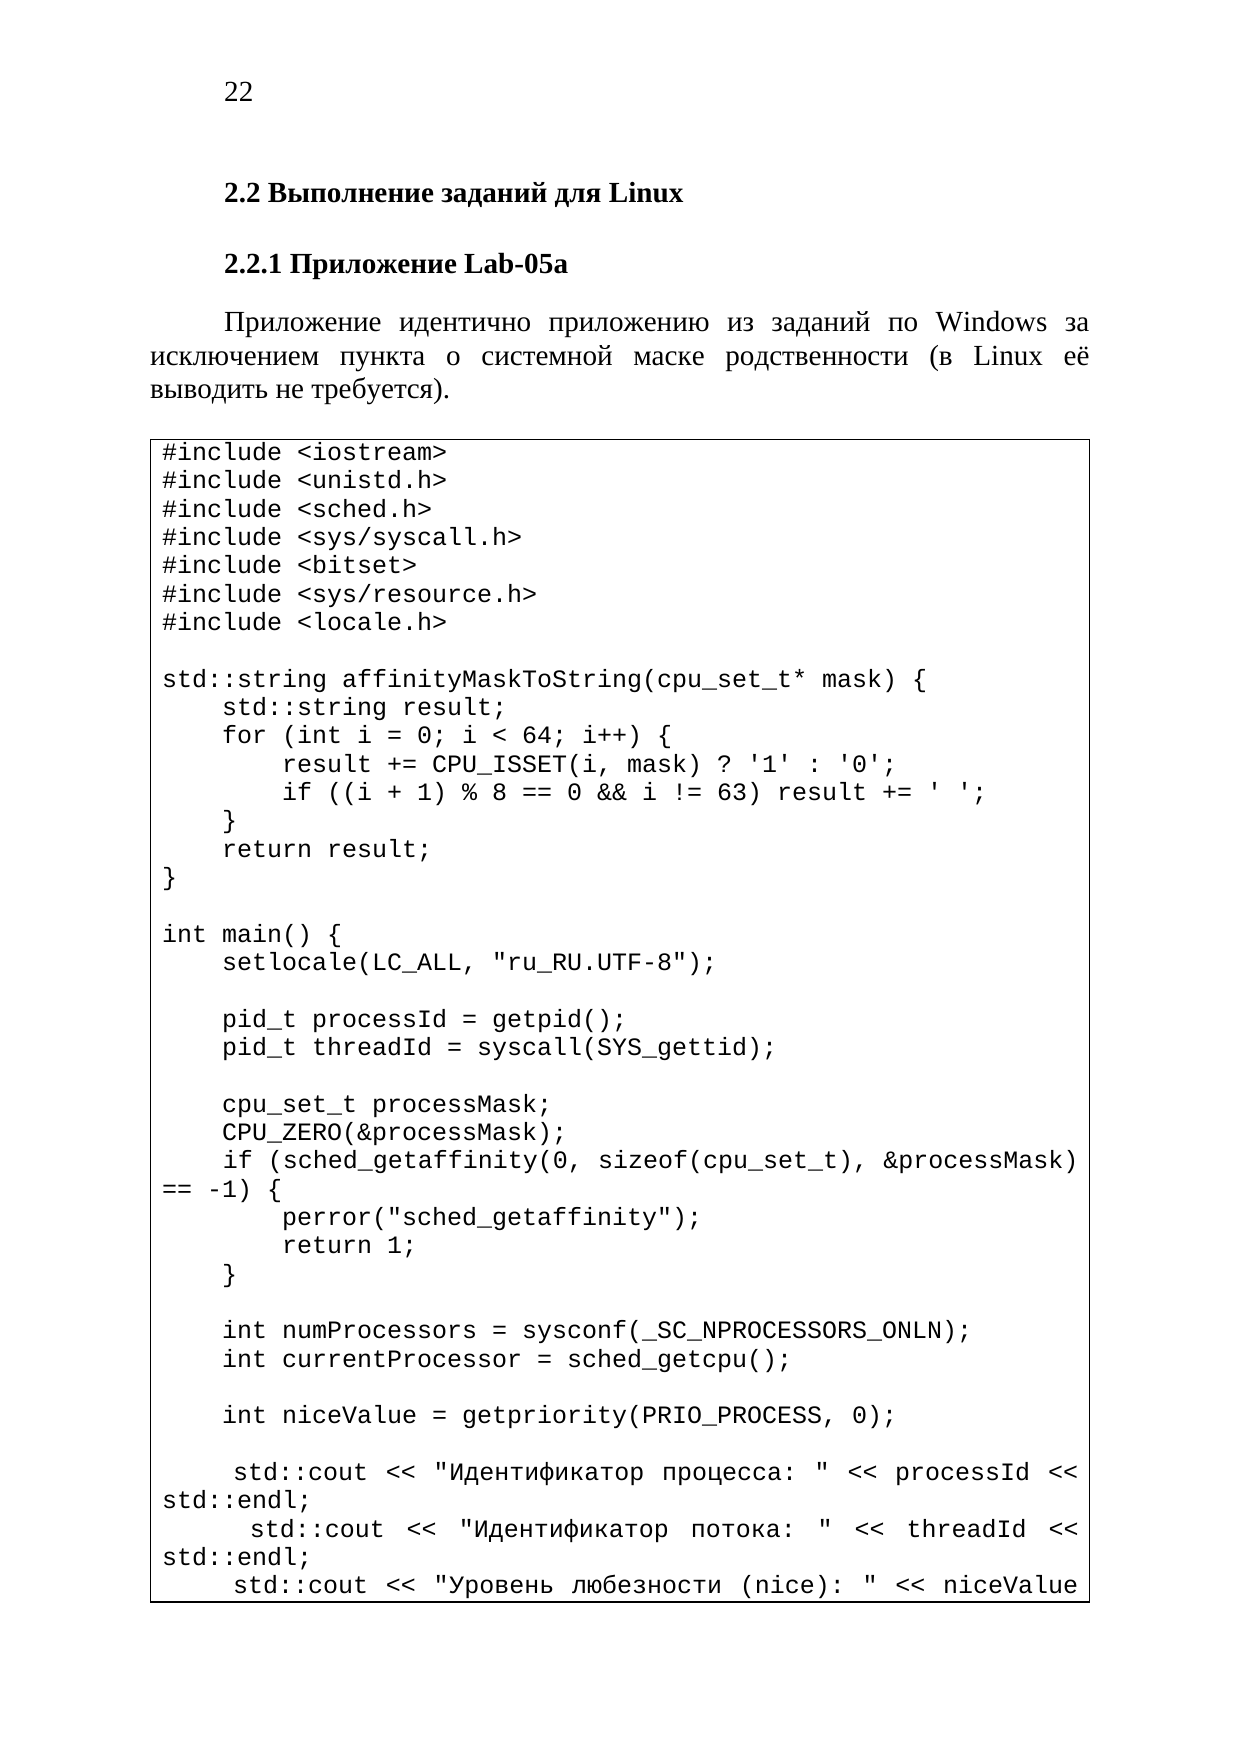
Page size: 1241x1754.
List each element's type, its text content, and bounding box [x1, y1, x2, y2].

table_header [151, 440, 1089, 1601]
subtitle 2.2.1 Приложение Lab-05a [150, 246, 1090, 279]
subtitle 2.2 Выполнение заданий для Linux [150, 175, 1090, 208]
text Приложение идентично приложению из заданий по Windows за исключением пункта о системной маске родственности (в Linux её выводить не требуется). [150, 304, 1090, 405]
